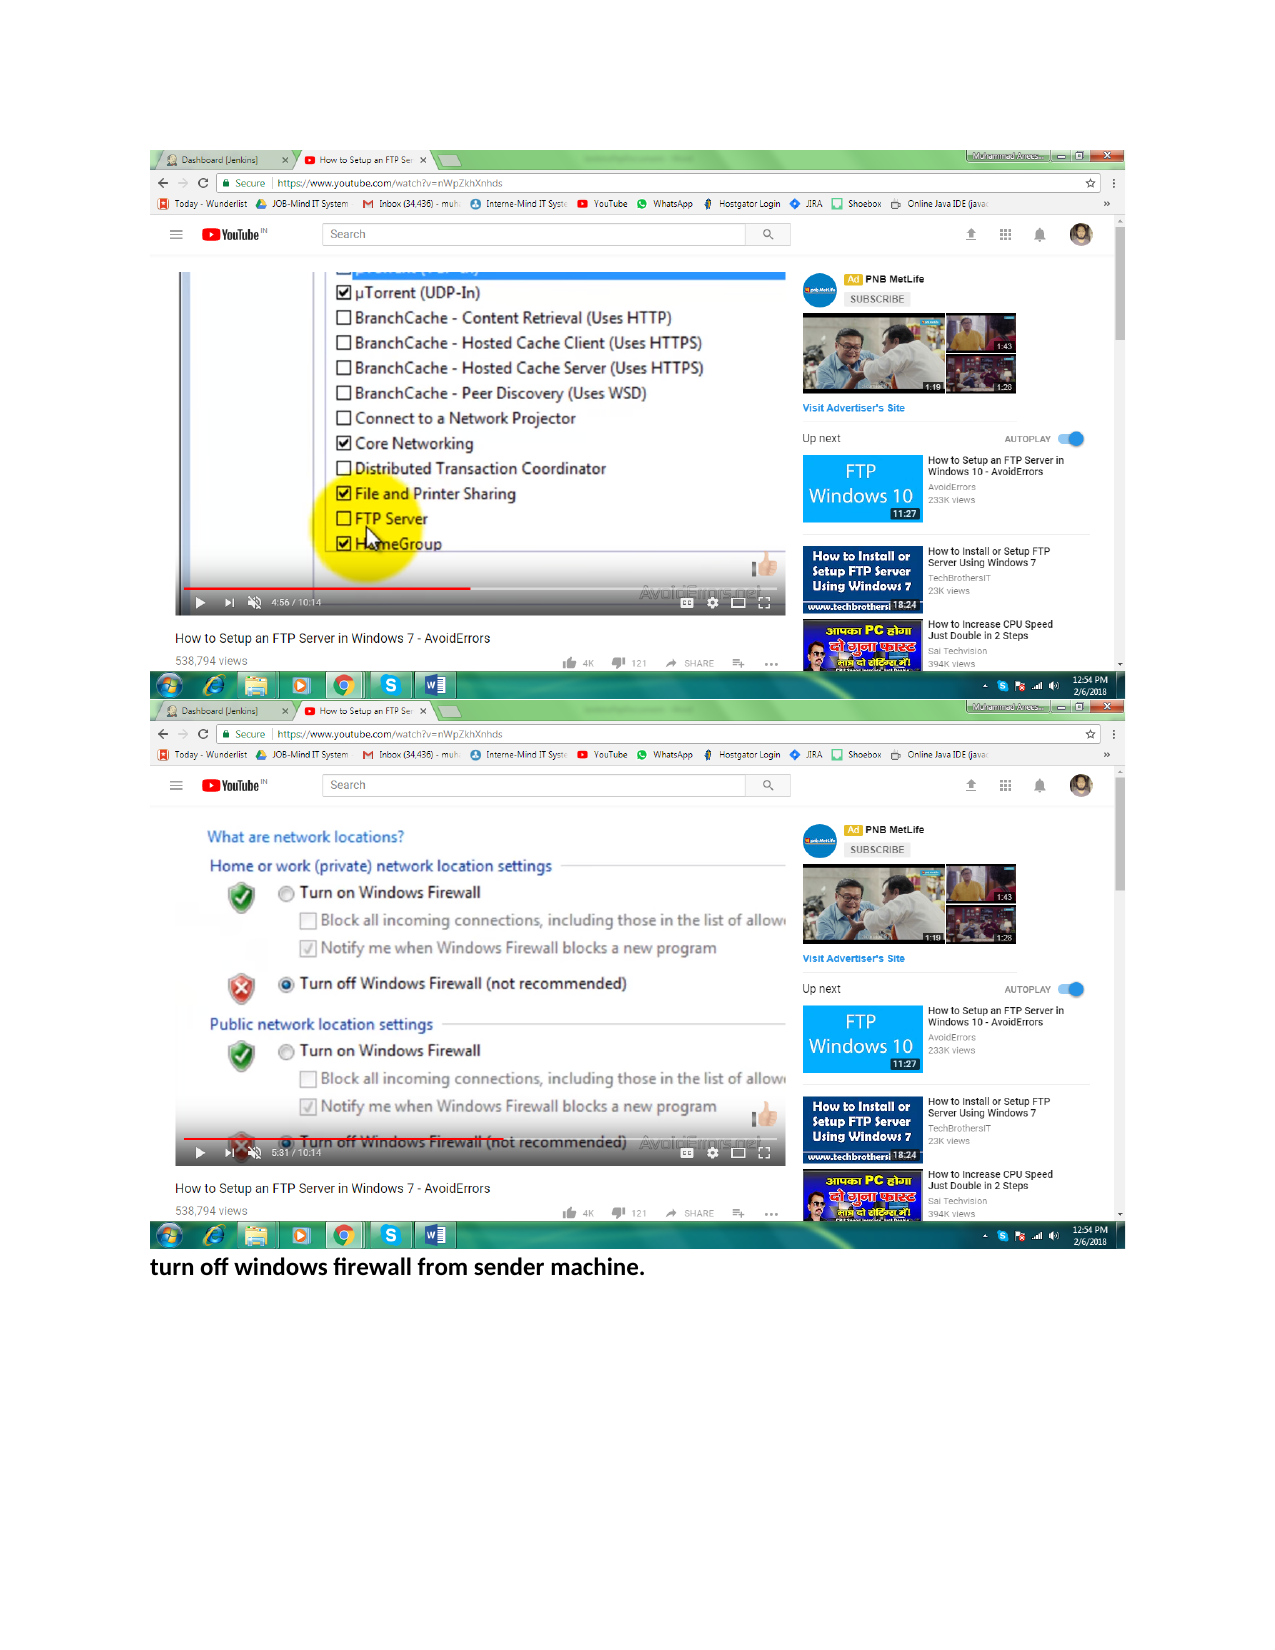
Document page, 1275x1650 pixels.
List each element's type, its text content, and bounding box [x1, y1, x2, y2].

picture [150, 150, 1125, 699]
picture [150, 700, 1125, 1249]
text turn off windows firewall from sender machine. [150, 1249, 1125, 1281]
